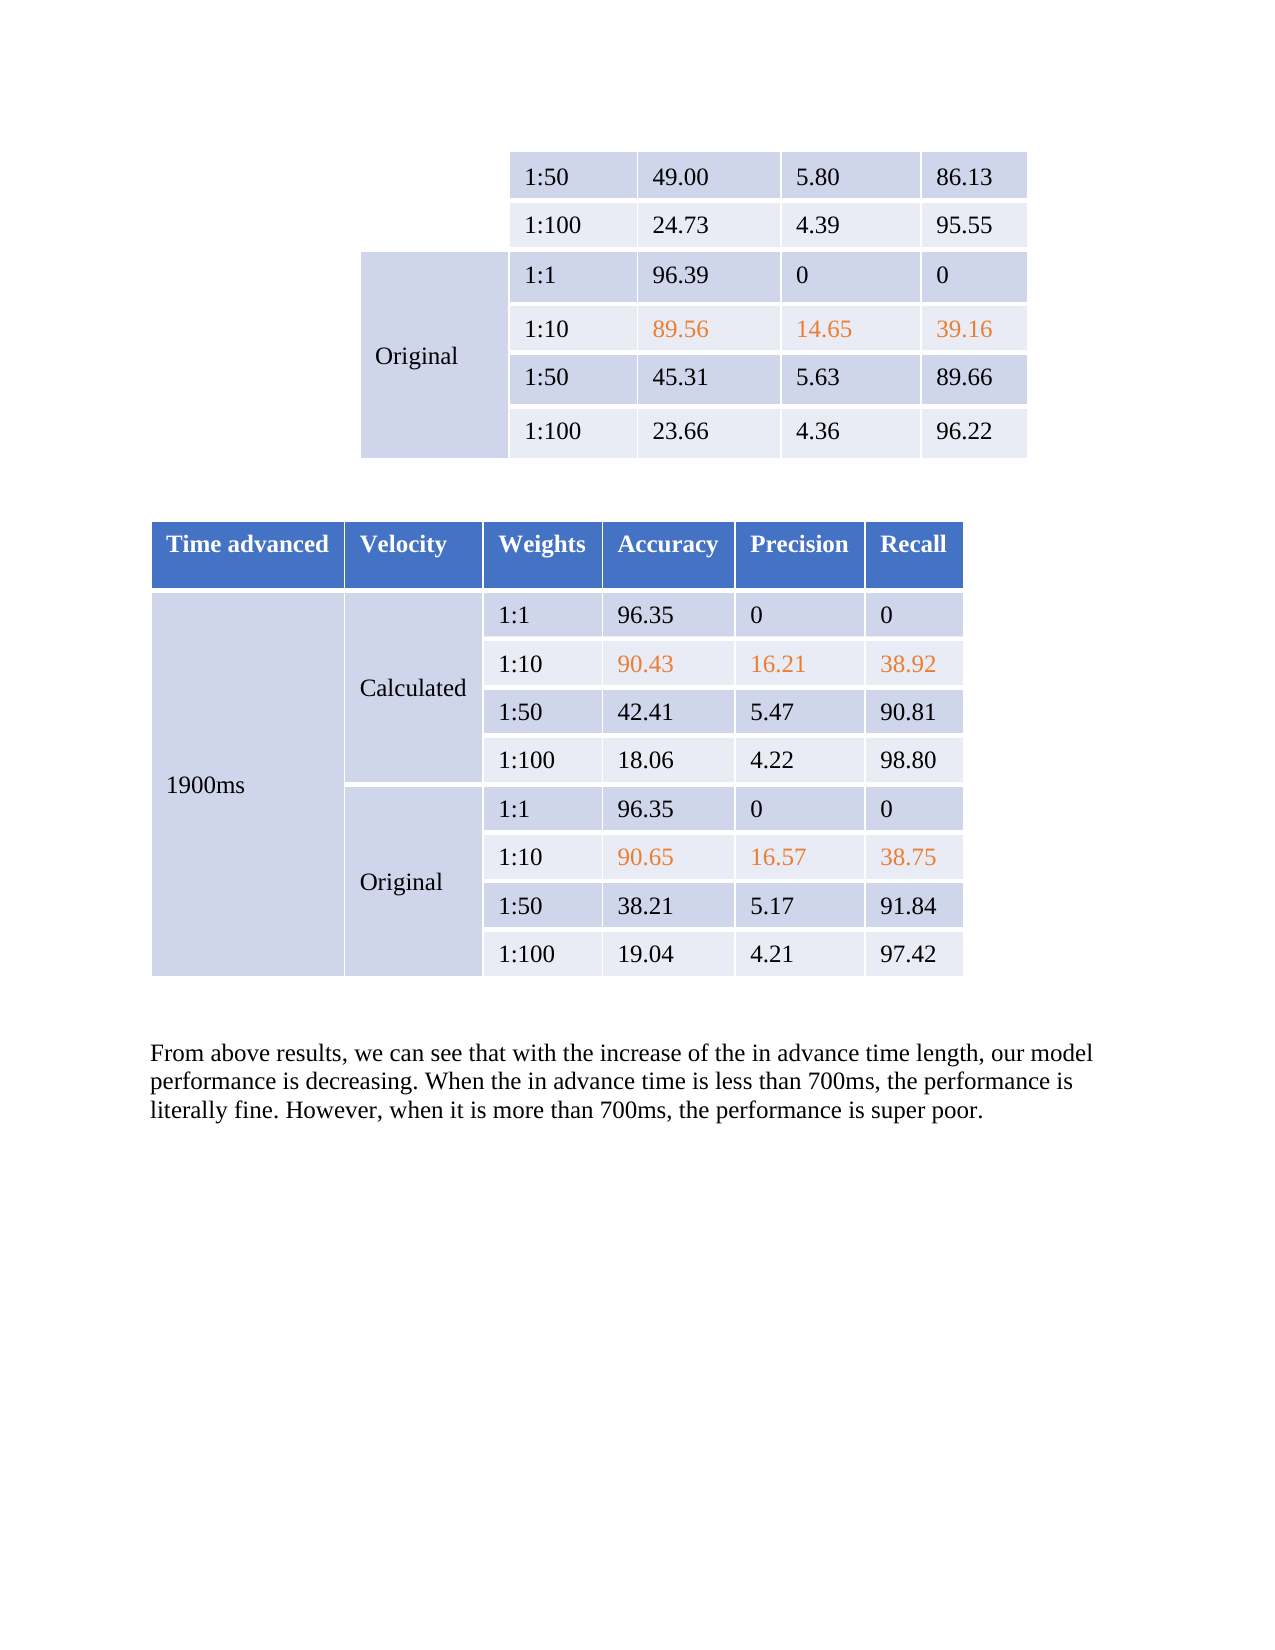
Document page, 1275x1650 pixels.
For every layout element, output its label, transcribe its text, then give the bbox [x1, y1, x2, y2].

table_cell 96.39 [638, 252, 780, 302]
table_cell 0 [782, 252, 920, 302]
table_cell 95.55 [922, 203, 1027, 247]
table_cell 90.65 [603, 835, 734, 879]
table_cell 4.22 [736, 738, 864, 782]
table_header Recall [866, 522, 963, 588]
table_cell 49.00 [638, 152, 780, 198]
table_cell 1:10 [484, 835, 602, 879]
table_cell 98.80 [866, 738, 963, 782]
table_cell 89.56 [638, 306, 780, 350]
table_header Accuracy [603, 522, 734, 588]
table_cell 1:10 [510, 306, 637, 350]
table_header Time advanced [152, 522, 344, 588]
table_cell 1:1 [510, 252, 637, 302]
table_cell 1:1 [484, 787, 602, 830]
table_cell 0 [866, 593, 963, 636]
table_cell 14.65 [782, 306, 920, 350]
table_cell 38.21 [603, 883, 734, 927]
table_cell 90.43 [603, 641, 734, 685]
table_cell 0 [922, 252, 1027, 302]
table_cell 1:50 [510, 152, 637, 198]
table_cell 5.47 [736, 690, 864, 733]
table_cell 1:10 [484, 641, 602, 685]
table_cell 4.21 [736, 932, 864, 976]
table_cell Original [361, 252, 508, 458]
table_cell 4.39 [782, 203, 920, 247]
table_cell 1900ms [152, 593, 344, 976]
table_cell Original [345, 787, 482, 976]
table_cell 96.35 [603, 593, 734, 636]
table_cell 1:50 [484, 690, 602, 733]
table_cell 96.22 [922, 409, 1027, 458]
table_cell 4.36 [782, 409, 920, 458]
table_cell 38.92 [866, 641, 963, 685]
table_cell 5.17 [736, 883, 864, 927]
table_cell 45.31 [638, 355, 780, 404]
table_cell 19.04 [603, 932, 734, 976]
table_cell 91.84 [866, 883, 963, 927]
table_header Weights [484, 522, 602, 588]
table_cell 86.13 [922, 152, 1027, 198]
table_cell 16.57 [736, 835, 864, 879]
table_cell 1:100 [484, 738, 602, 782]
table_cell 0 [736, 787, 864, 830]
table_header Velocity [345, 522, 482, 588]
table_cell 39.16 [922, 306, 1027, 350]
table_cell 5.63 [782, 355, 920, 404]
table_cell 1:50 [510, 355, 637, 404]
table_cell 1:1 [484, 593, 602, 636]
table_cell 0 [736, 593, 864, 636]
table_cell 1:50 [484, 883, 602, 927]
table_cell 24.73 [638, 203, 780, 247]
table_cell 1:100 [510, 203, 637, 247]
table_cell 16.21 [736, 641, 864, 685]
table_cell 18.06 [603, 738, 734, 782]
table_cell 38.75 [866, 835, 963, 879]
table_cell 89.66 [922, 355, 1027, 404]
table_cell 1:100 [510, 409, 637, 458]
table_cell 5.80 [782, 152, 920, 198]
text From above results, we can see that with the increase of the in advance time length, our model performance is decreasing. When the in advance time is less than 700ms, the performance is literally fine. However, when it is more than 700ms, the performance is super poor. [150, 1038, 1125, 1124]
table_cell 1:100 [484, 932, 602, 976]
table_cell 96.35 [603, 787, 734, 830]
table_cell Calculated [345, 593, 482, 782]
table_cell 90.81 [866, 690, 963, 733]
table_header Precision [736, 522, 864, 588]
table_cell 42.41 [603, 690, 734, 733]
table_cell 23.66 [638, 409, 780, 458]
table_cell 0 [866, 787, 963, 830]
table_cell 97.42 [866, 932, 963, 976]
